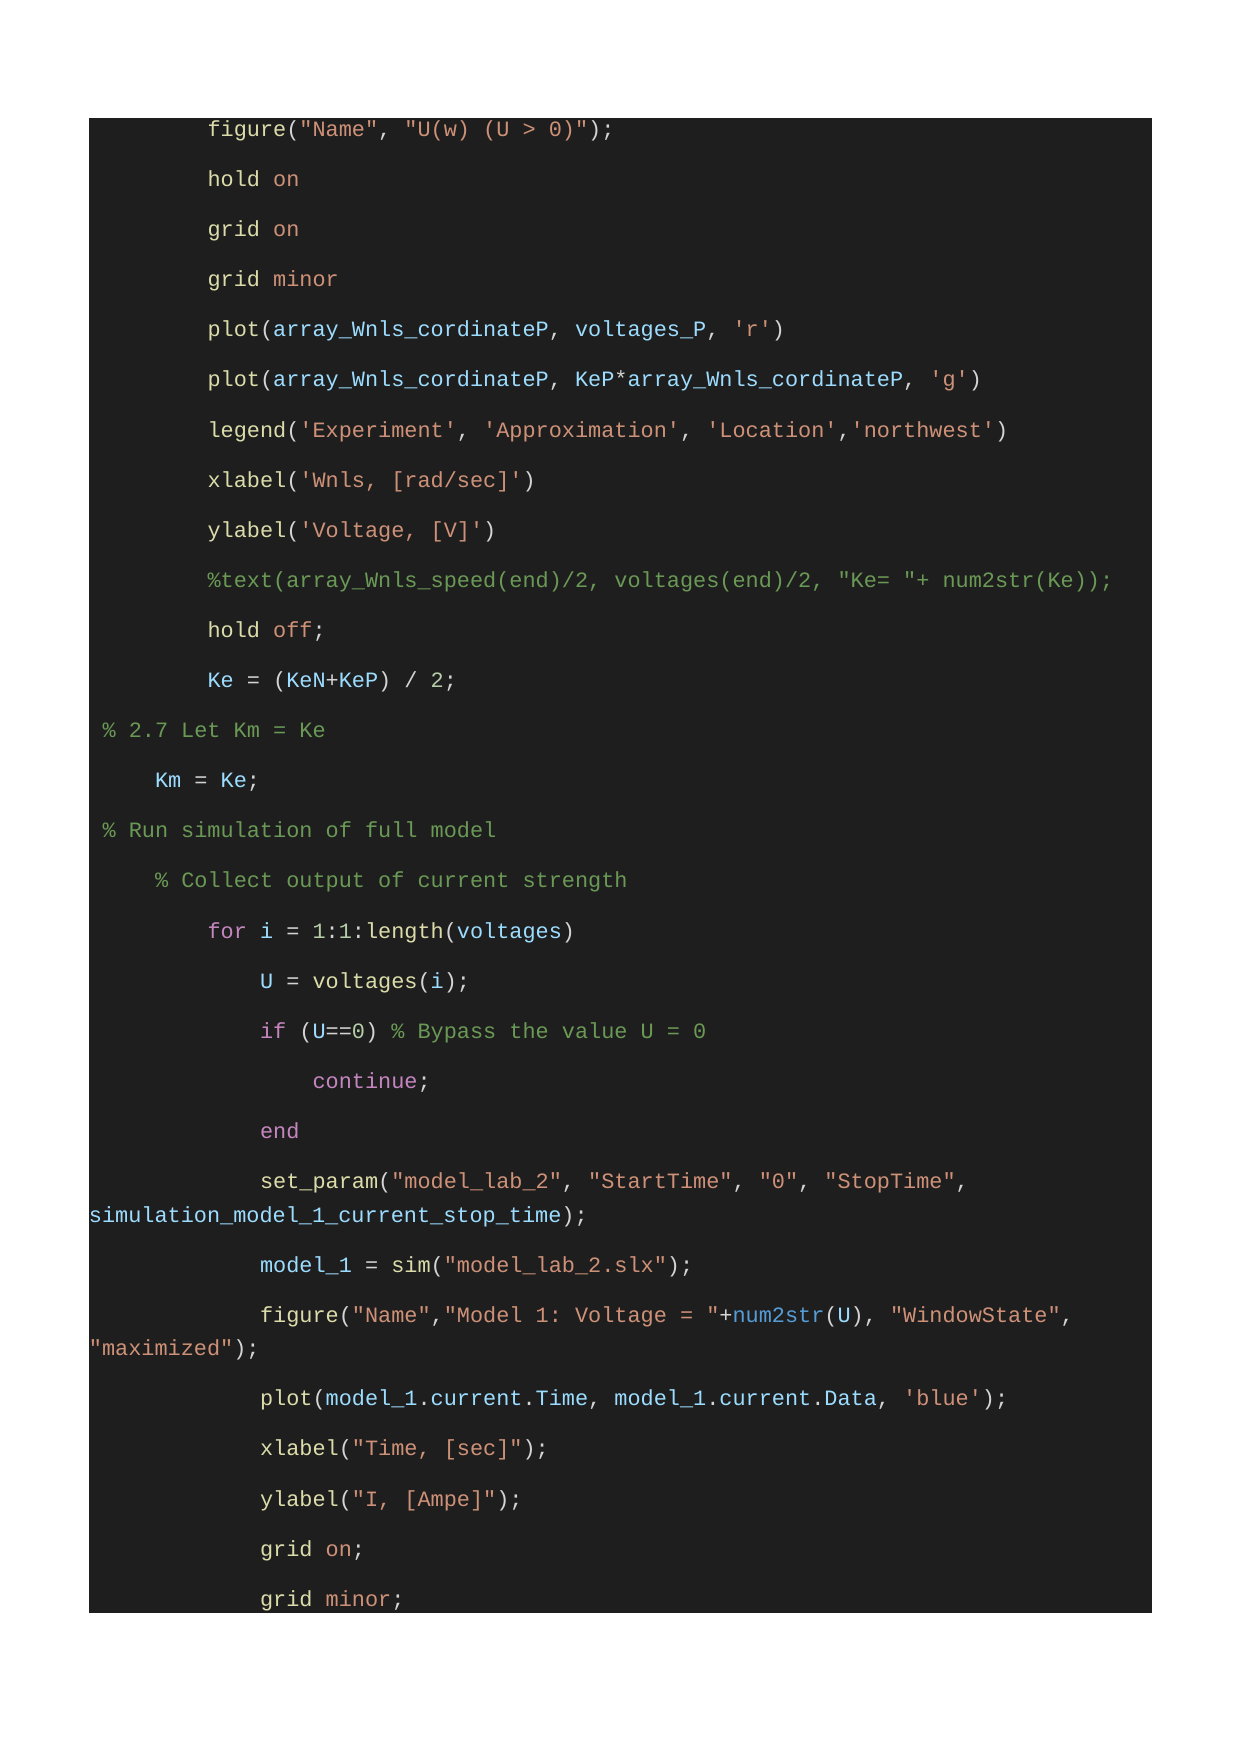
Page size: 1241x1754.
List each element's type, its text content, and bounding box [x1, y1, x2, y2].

text xlabel("Time, [sec]"); [89, 1438, 1152, 1462]
text grid minor [89, 268, 1152, 293]
text for i = 1:1:length(voltages) [89, 920, 1152, 944]
text grid minor; [89, 1588, 1152, 1613]
text hold off; [89, 619, 1152, 644]
text plot(array_Wnls_cordinateP, KeP*array_Wnls_cordinateP, 'g') [89, 369, 1152, 393]
text ylabel('Voltage, [V]') [89, 519, 1152, 544]
text % Collect output of current strength [89, 870, 1152, 894]
text if (U==0) % Bypass the value U = 0 [89, 1020, 1152, 1045]
text U = voltages(i); [89, 970, 1152, 995]
text % 2.7 Let Km = Ke [89, 719, 1152, 744]
text figure("Name", "U(w) (U > 0)"); [89, 118, 1152, 143]
text Km = Ke; [89, 769, 1152, 794]
text legend('Experiment', 'Approximation', 'Location','northwest') [89, 419, 1152, 443]
text %text(array_Wnls_speed(end)/2, voltages(end)/2, "Ke= "+ num2str(Ke)); [89, 569, 1152, 594]
text plot(model_1.current.Time, model_1.current.Data, 'blue'); [89, 1387, 1152, 1412]
text model_1 = sim("model_lab_2.slx"); [89, 1254, 1152, 1279]
text % Run simulation of full model [89, 819, 1152, 844]
text xlabel('Wnls, [rad/sec]') [89, 469, 1152, 494]
text ylabel("I, [Ampe]"); [89, 1488, 1152, 1512]
text set_param("model_lab_2", "StartTime", "0", "StopTime", simulation_model_1_current_stop_time); [89, 1170, 1152, 1228]
text figure("Name","Model 1: Voltage = "+num2str(U), "WindowState", "maximized"); [89, 1304, 1152, 1362]
text hold on [89, 168, 1152, 193]
text end [89, 1120, 1152, 1145]
text plot(array_Wnls_cordinateP, voltages_P, 'r') [89, 318, 1152, 343]
text grid on; [89, 1538, 1152, 1563]
text Ke = (KeN+KeP) / 2; [89, 669, 1152, 694]
text grid on [89, 218, 1152, 243]
text continue; [89, 1070, 1152, 1095]
